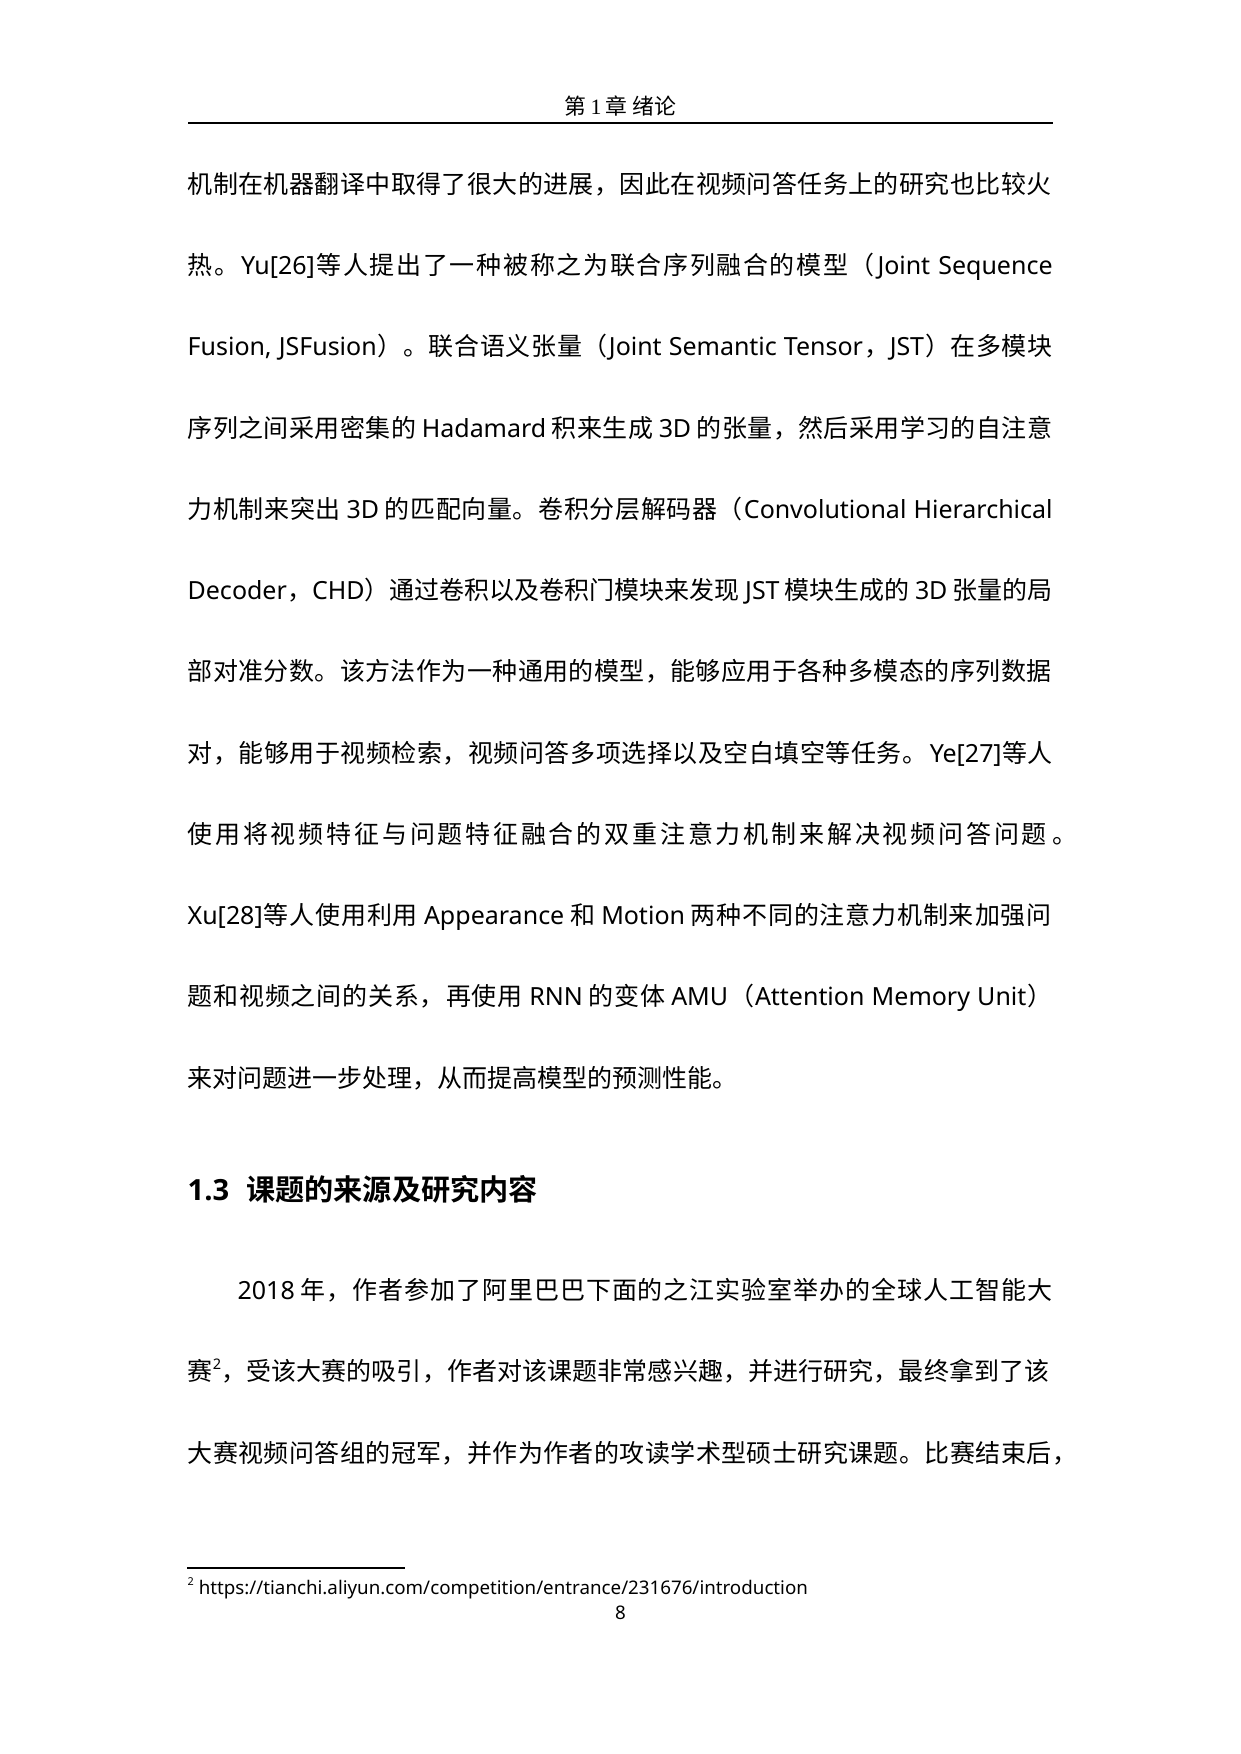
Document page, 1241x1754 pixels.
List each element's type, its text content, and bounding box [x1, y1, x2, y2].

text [187, 150, 1053, 1109]
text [187, 1256, 1053, 1484]
subtitle 课题的来源及研究内容 [187, 1167, 1053, 1209]
